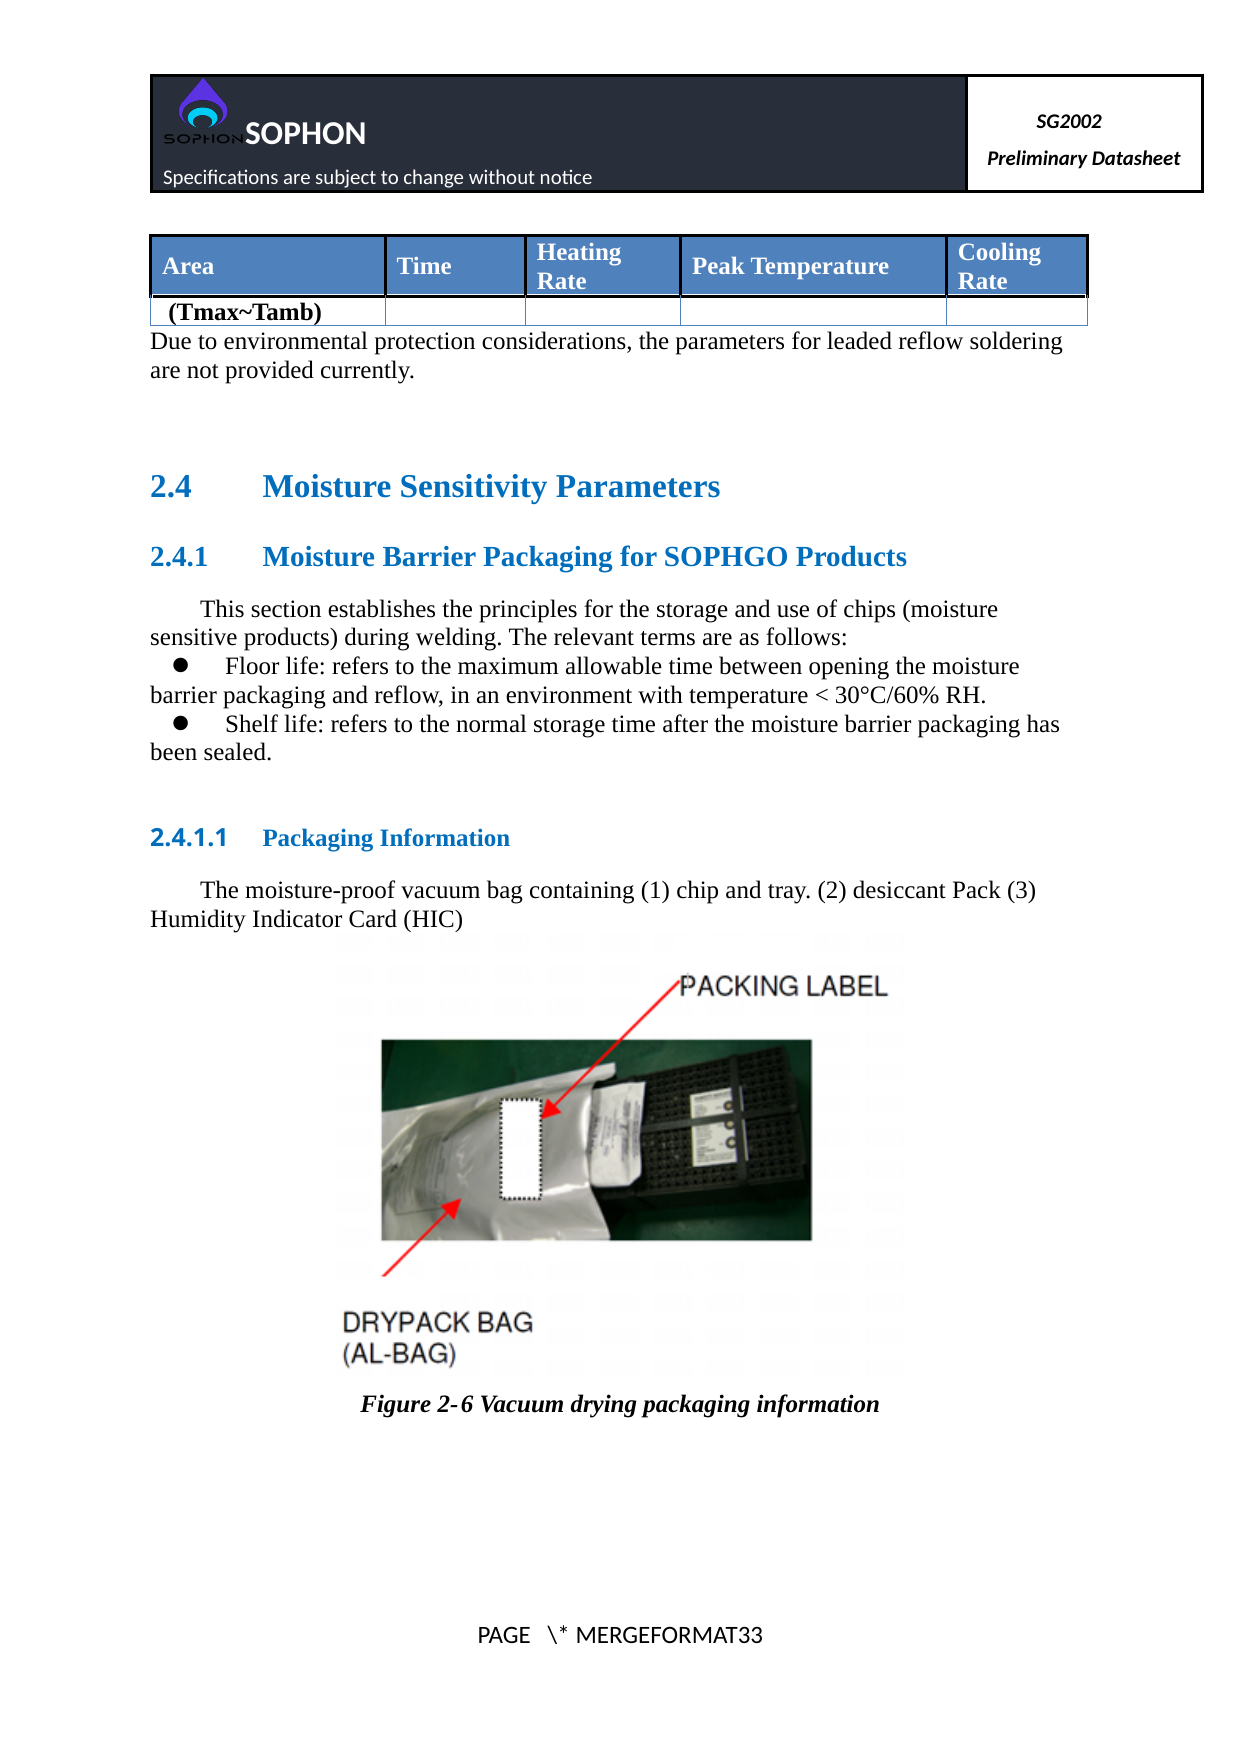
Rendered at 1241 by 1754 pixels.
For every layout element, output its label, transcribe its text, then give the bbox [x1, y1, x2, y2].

text This section establishes the principles for the storage and use of chips (moisture sensitive products) during welding. The relevant terms are as follows: [150, 594, 1090, 651]
table_header Time [387, 237, 524, 294]
table_cell [526, 298, 680, 325]
table_header Peak Temperature [682, 237, 945, 294]
table_cell 1~4oC/sec [947, 295, 1087, 325]
text Due to environmental protection considerations, the parameters for leaded reflow soldering are not provided currently. [150, 326, 1090, 384]
table_cell [386, 298, 525, 325]
table_header Cooling Rate [948, 237, 1086, 294]
table_cell cooling Zone (Tmax~Tamb) [151, 295, 385, 325]
list Floor life: refers to the maximum allowable time between opening the moisture barrier packaging and reflow, in an environment with temperature < 30°C/60% RH. [150, 651, 1090, 709]
table_header Area [152, 237, 384, 294]
subtitle Moisture Sensitivity Parameters [150, 466, 1090, 505]
text The moisture-proof vacuum bag containing (1) chip and tray. (2) desiccant Pack (3) Humidity Indicator Card (HIC) [150, 875, 1090, 932]
table_cell [681, 298, 946, 325]
subtitle Packaging Information [150, 820, 1090, 854]
picture [162, 77, 245, 145]
subtitle Moisture Barrier Packaging for SOPHGO Products [150, 539, 1090, 573]
picture [335, 932, 905, 1377]
table_header Heating Rate [527, 237, 679, 294]
list Shelf life: refers to the normal storage time after the moisture barrier packaging has been sealed. [150, 709, 1090, 766]
